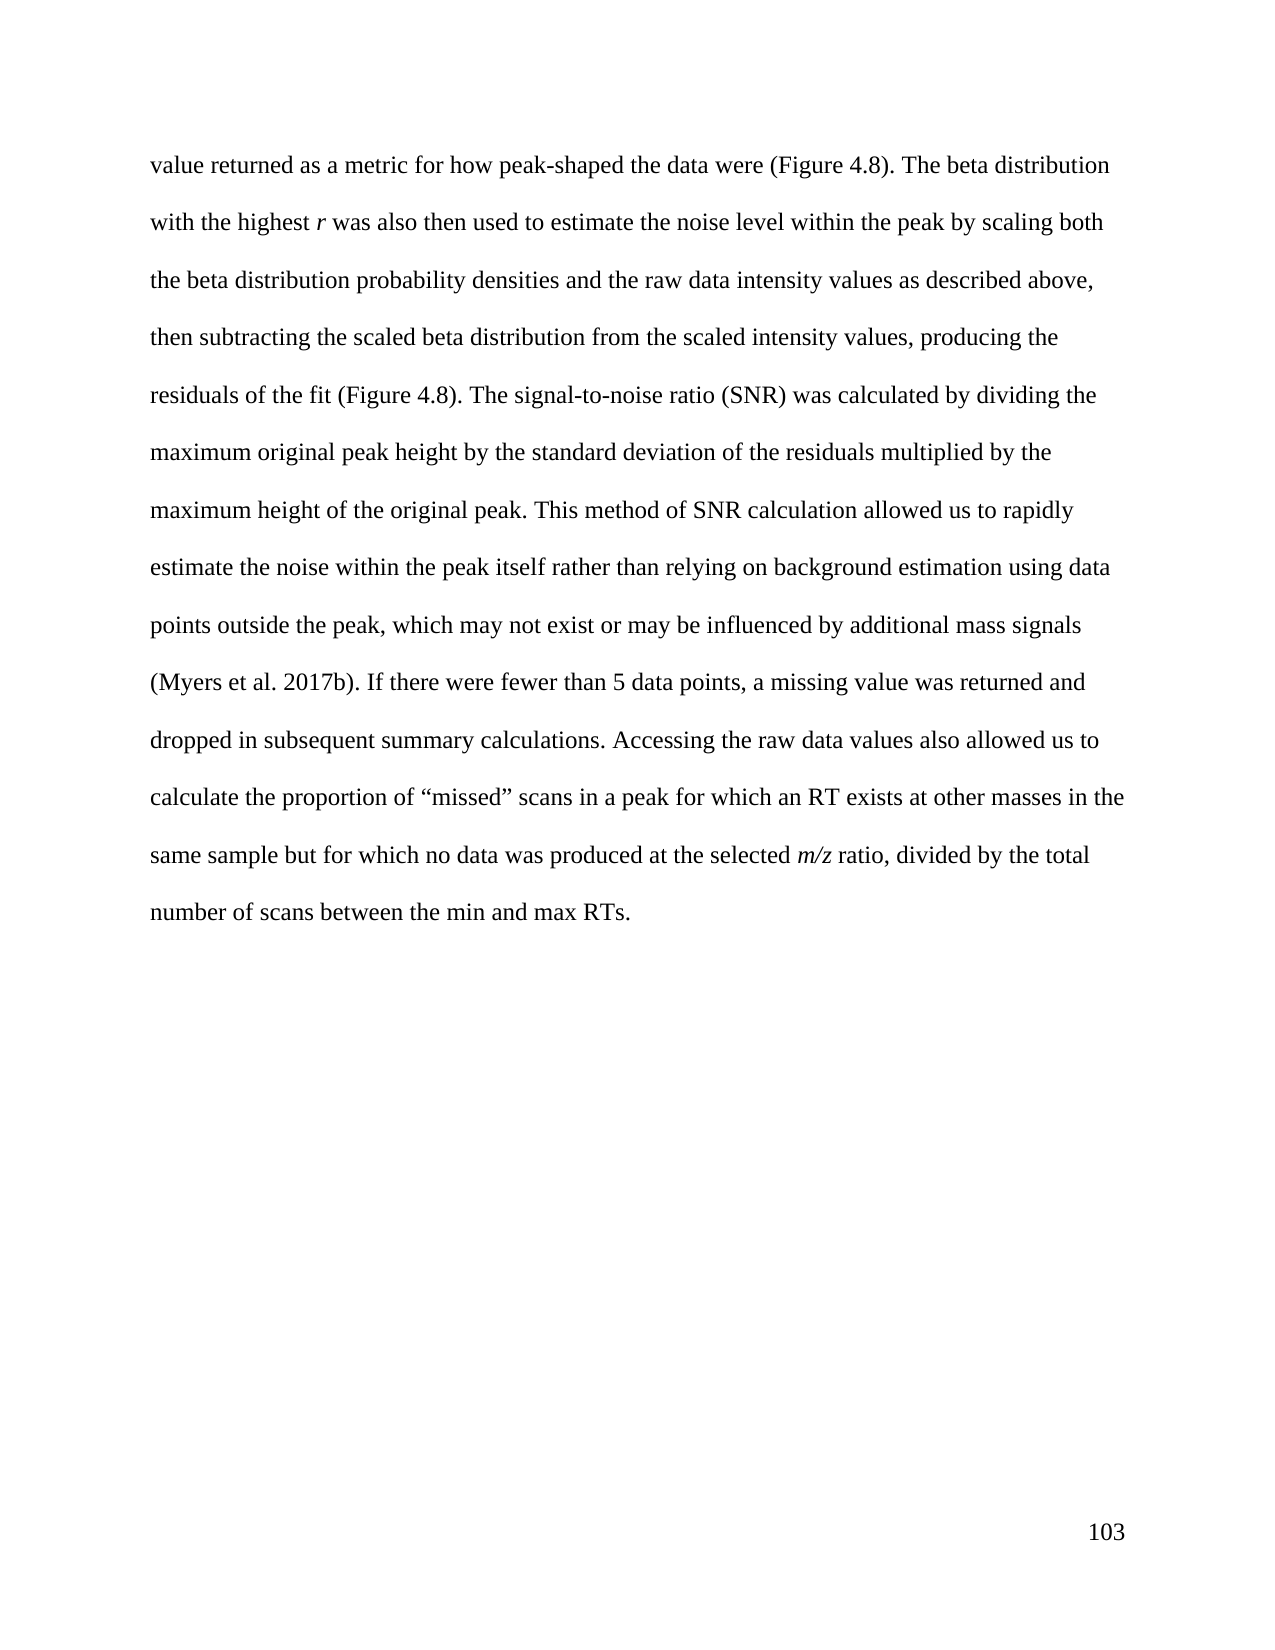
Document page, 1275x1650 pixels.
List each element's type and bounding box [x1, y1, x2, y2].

text [150, 150, 1125, 926]
